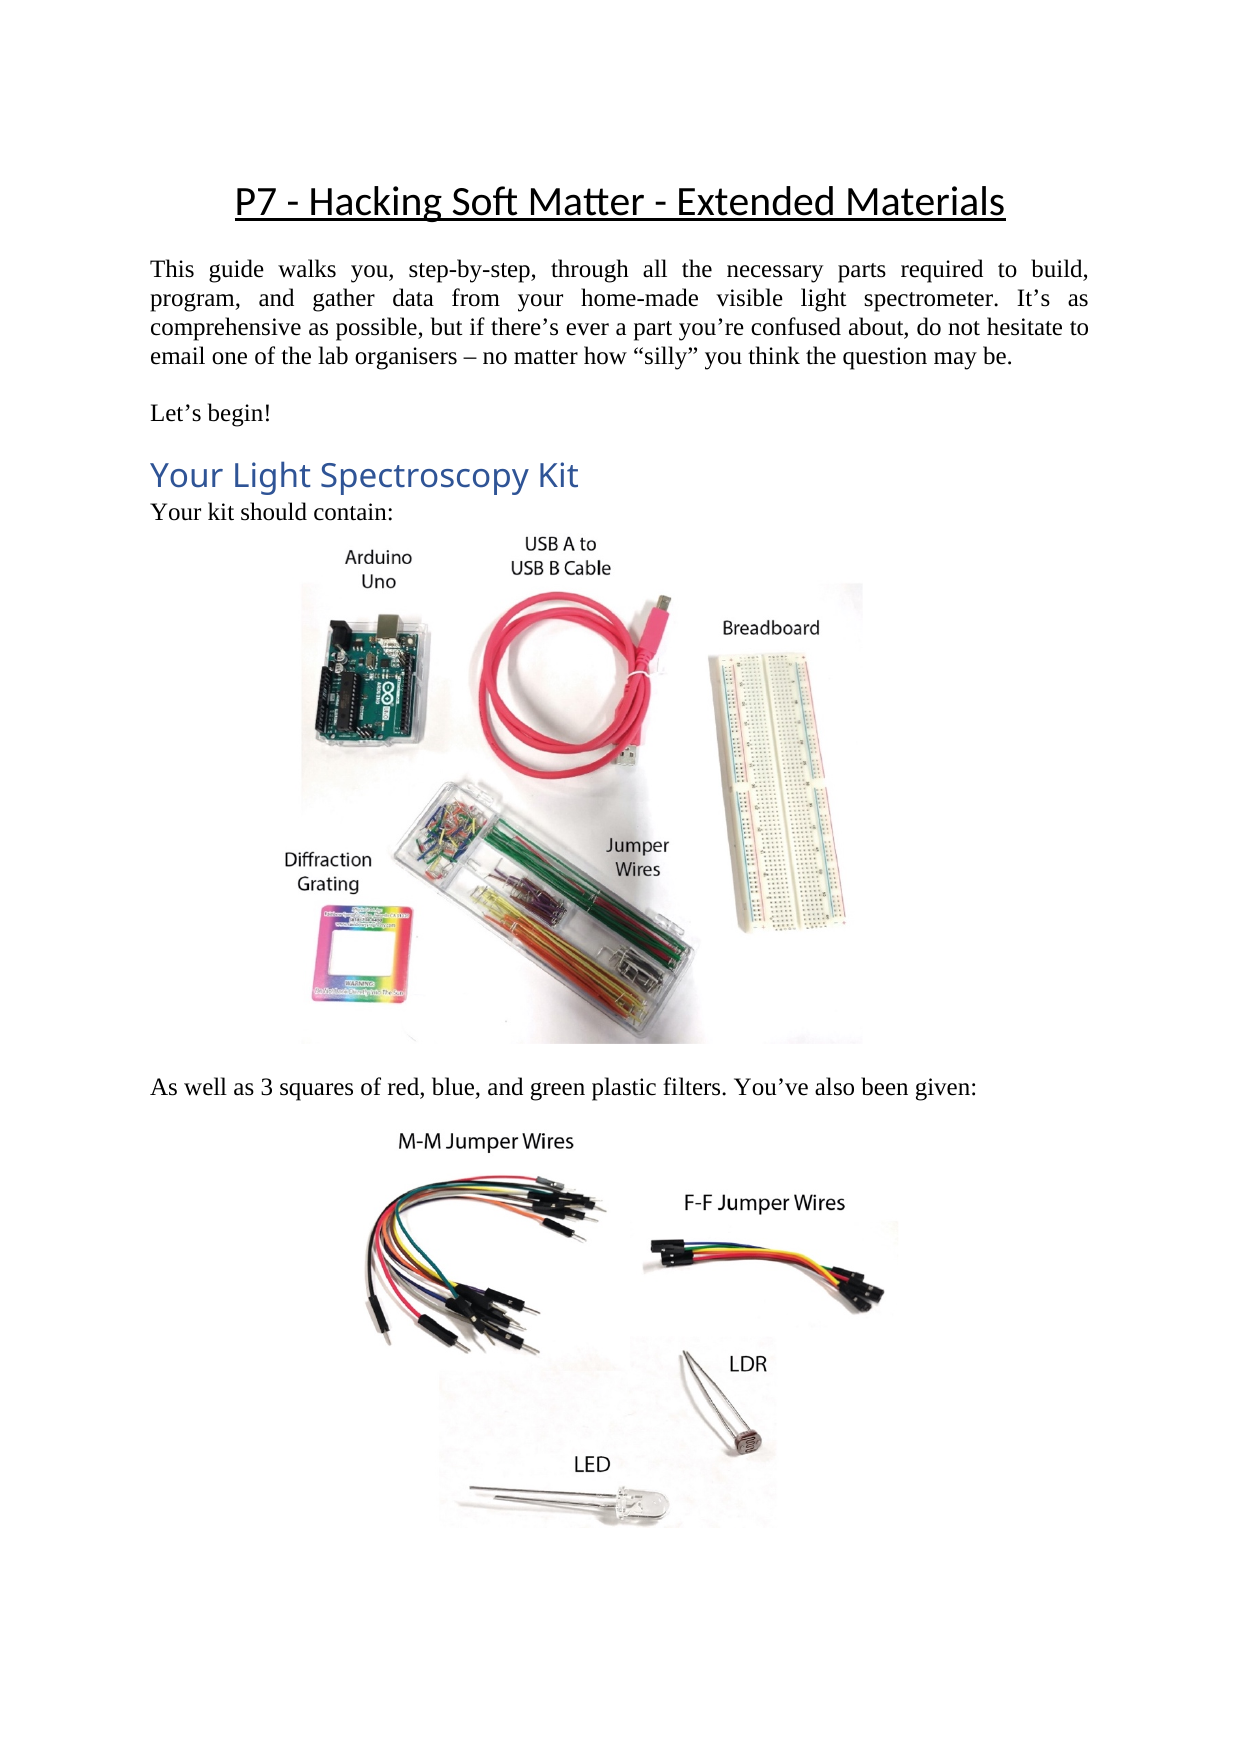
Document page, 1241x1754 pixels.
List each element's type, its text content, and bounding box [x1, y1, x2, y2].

text As well as 3 squares of red, blue, and green plastic filters. You’ve also been given: [150, 1072, 1090, 1101]
text Let’s begin! [150, 398, 1090, 427]
subtitle P7 - Hacking Soft Matter - Extended Materials [150, 175, 1090, 226]
text This guide walks you, step-by-step, through all the necessary parts required to build, program, and gather data from your home-made visible light spectrometer. It’s as comprehensive as possible, but if there’s ever a part you’re confused about, do not hesitate to email one of the lab organisers – no matter how “silly” you think the question may be. [150, 254, 1090, 369]
subtitle Your Light Spectroscopy Kit [150, 452, 1090, 497]
picture [281, 533, 863, 1044]
picture [341, 1129, 899, 1528]
text Your kit should contain: [150, 497, 1090, 526]
